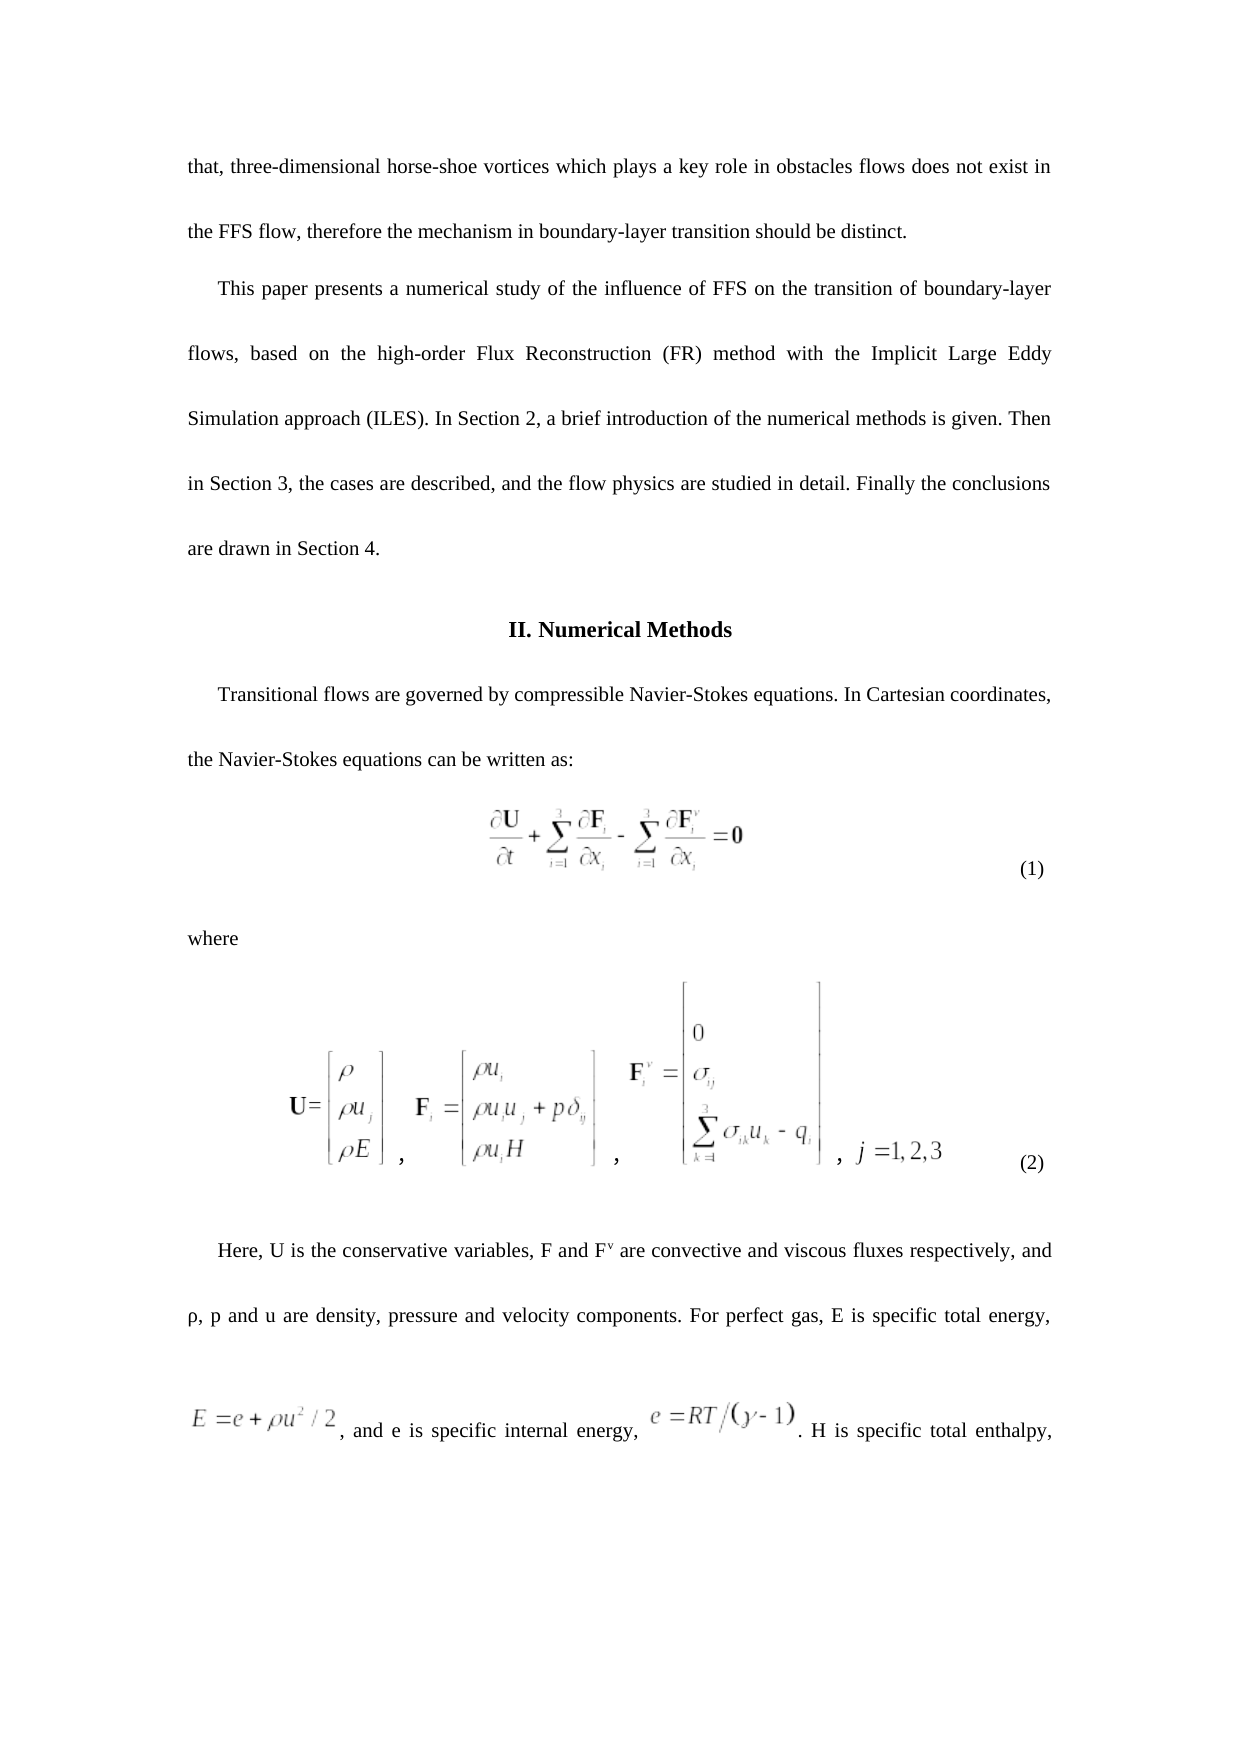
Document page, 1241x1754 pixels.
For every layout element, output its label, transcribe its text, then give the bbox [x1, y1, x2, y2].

text Transitional flows are governed by compressible Navier-Stokes equations. In Cartesian coordinates, the Navier-Stokes equations can be written as: [187, 678, 1053, 776]
text where [187, 921, 1053, 954]
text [187, 150, 1053, 247]
subtitle Numerical Methods [187, 613, 1053, 646]
text This paper presents a numerical study of the influence of FFS on the transition of boundary-layer flows, based on the high-order Flux Reconstruction (FR) method with the Implicit Large Eddy Simulation approach (ILES). In Section 2, a brief introduction of the numerical methods is given. Then in Section 3, the cases are described, and the flow physics are studied in detail. Finally the conclusions are drawn in Section 4. [187, 272, 1053, 564]
text ，，， (2) [187, 978, 1053, 1205]
text (1) [187, 800, 1053, 897]
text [187, 1234, 1053, 1461]
